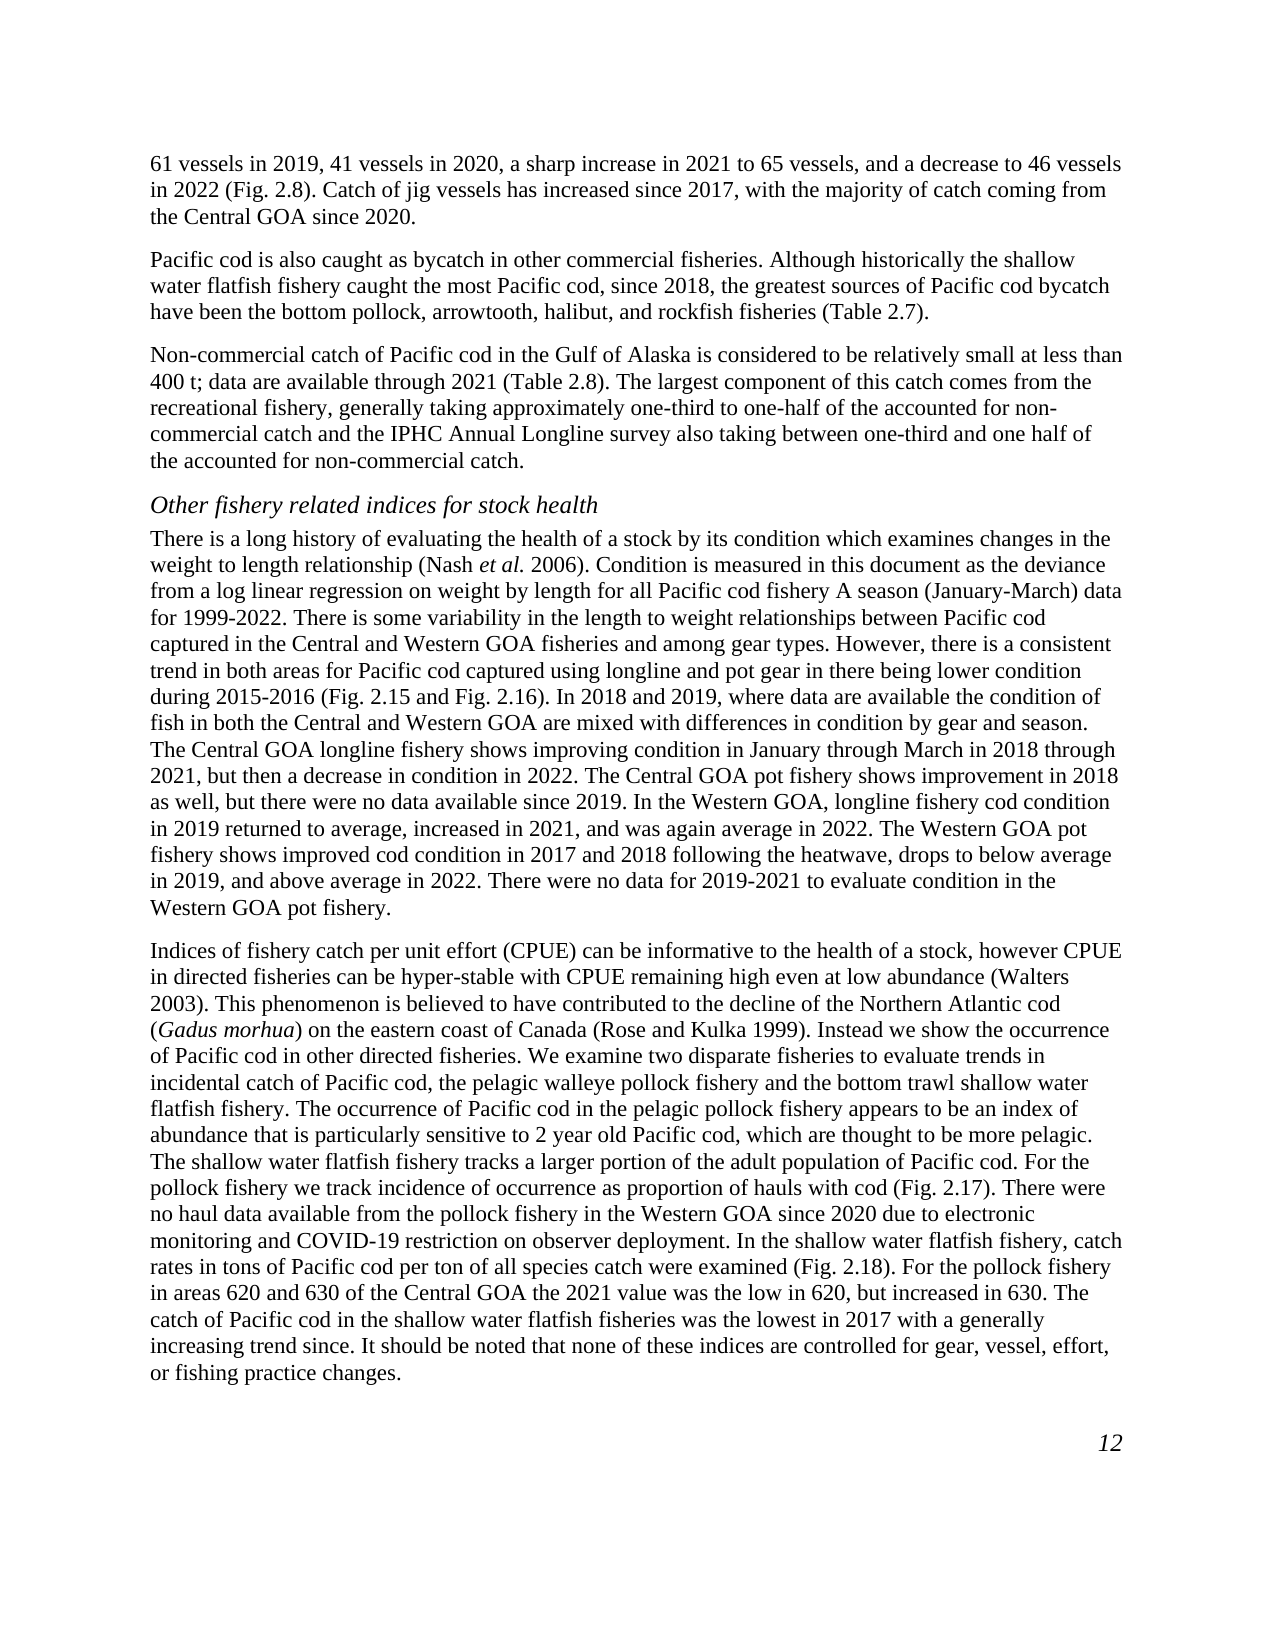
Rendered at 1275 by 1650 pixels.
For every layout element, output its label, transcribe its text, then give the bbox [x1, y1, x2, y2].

text Pacific cod is also caught as bycatch in other commercial fisheries. Although historically the shallow water flatfish fishery caught the most Pacific cod, since 2018, the greatest sources of Pacific cod bycatch have been the bottom pollock, arrowtooth, halibut, and rockfish fisheries (Table 2.7). [150, 246, 1125, 325]
text Non-commercial catch of Pacific cod in the Gulf of Alaska is considered to be relatively small at less than 400 t; data are available through 2021 (Table 2.8). The largest component of this catch comes from the recreational fishery, generally taking approximately one-third to one-half of the accounted for non-commercial catch and the IPHC Annual Longline survey also taking between one-third and one half of the accounted for non-commercial catch. [150, 341, 1125, 473]
text There is a long history of evaluating the health of a stock by its condition which examines changes in the weight to length relationship (Nash et al. 2006). Condition is measured in this document as the deviance from a log linear regression on weight by length for all Pacific cod fishery A season (January-March) data for 1999-2022. There is some variability in the length to weight relationships between Pacific cod captured in the Central and Western GOA fisheries and among gear types. However, there is a consistent trend in both areas for Pacific cod captured using longline and pot gear in there being lower condition during 2015-2016 (Fig. 2.15 and Fig. 2.16). In 2018 and 2019, where data are available the condition of fish in both the Central and Western GOA are mixed with differences in condition by gear and season. The Central GOA longline fishery shows improving condition in January through March in 2018 through 2021, but then a decrease in condition in 2022. The Central GOA pot fishery shows improvement in 2018 as well, but there were no data available since 2019. In the Western GOA, longline fishery cod condition in 2019 returned to average, increased in 2021, and was again average in 2022. The Western GOA pot fishery shows improved cod condition in 2017 and 2018 following the heatwave, drops to below average in 2019, and above average in 2022. There were no data for 2019-2021 to evaluate condition in the Western GOA pot fishery. [150, 525, 1125, 920]
subtitle Other fishery related indices for stock health [150, 490, 1125, 519]
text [150, 150, 1125, 229]
text Indices of fishery catch per unit effort (CPUE) can be informative to the health of a stock, however CPUE in directed fisheries can be hyper-stable with CPUE remaining high even at low abundance (Walters 2003). This phenomenon is believed to have contributed to the decline of the Northern Atlantic cod (Gadus morhua) on the eastern coast of Canada (Rose and Kulka 1999). Instead we show the occurrence of Pacific cod in other directed fisheries. We examine two disparate fisheries to evaluate trends in incidental catch of Pacific cod, the pelagic walleye pollock fishery and the bottom trawl shallow water flatfish fishery. The occurrence of Pacific cod in the pelagic pollock fishery appears to be an index of abundance that is particularly sensitive to 2 year old Pacific cod, which are thought to be more pelagic. The shallow water flatfish fishery tracks a larger portion of the adult population of Pacific cod. For the pollock fishery we track incidence of occurrence as proportion of hauls with cod (Fig. 2.17). There were no haul data available from the pollock fishery in the Western GOA since 2020 due to electronic monitoring and COVID-19 restriction on observer deployment. In the shallow water flatfish fishery, catch rates in tons of Pacific cod per ton of all species catch were examined (Fig. 2.18). For the pollock fishery in areas 620 and 630 of the Central GOA the 2021 value was the low in 620, but increased in 630. The catch of Pacific cod in the shallow water flatfish fisheries was the lowest in 2017 with a generally increasing trend since. It should be noted that none of these indices are controlled for gear, vessel, effort, or fishing practice changes. [150, 937, 1125, 1385]
